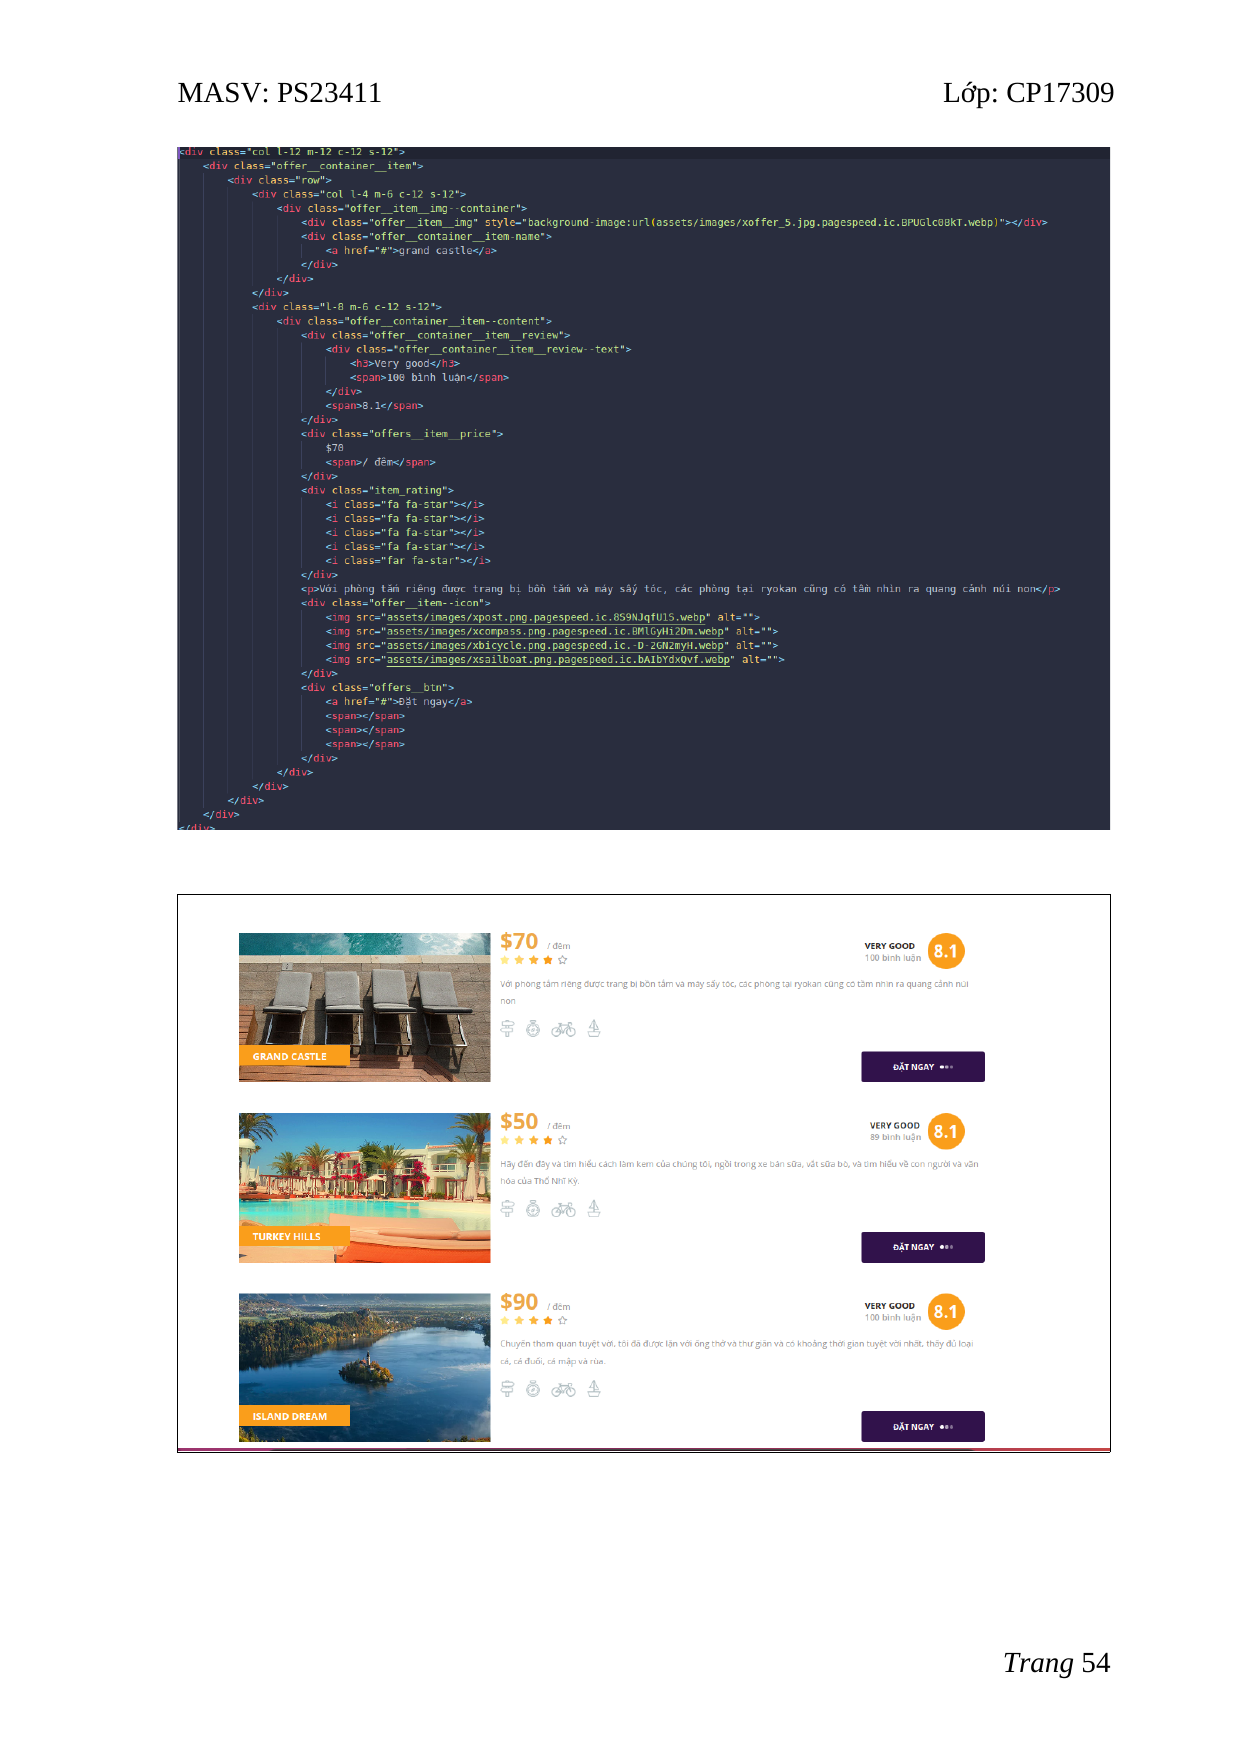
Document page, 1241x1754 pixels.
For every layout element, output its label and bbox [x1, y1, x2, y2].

picture [178, 895, 1110, 1451]
picture [177, 147, 1111, 830]
